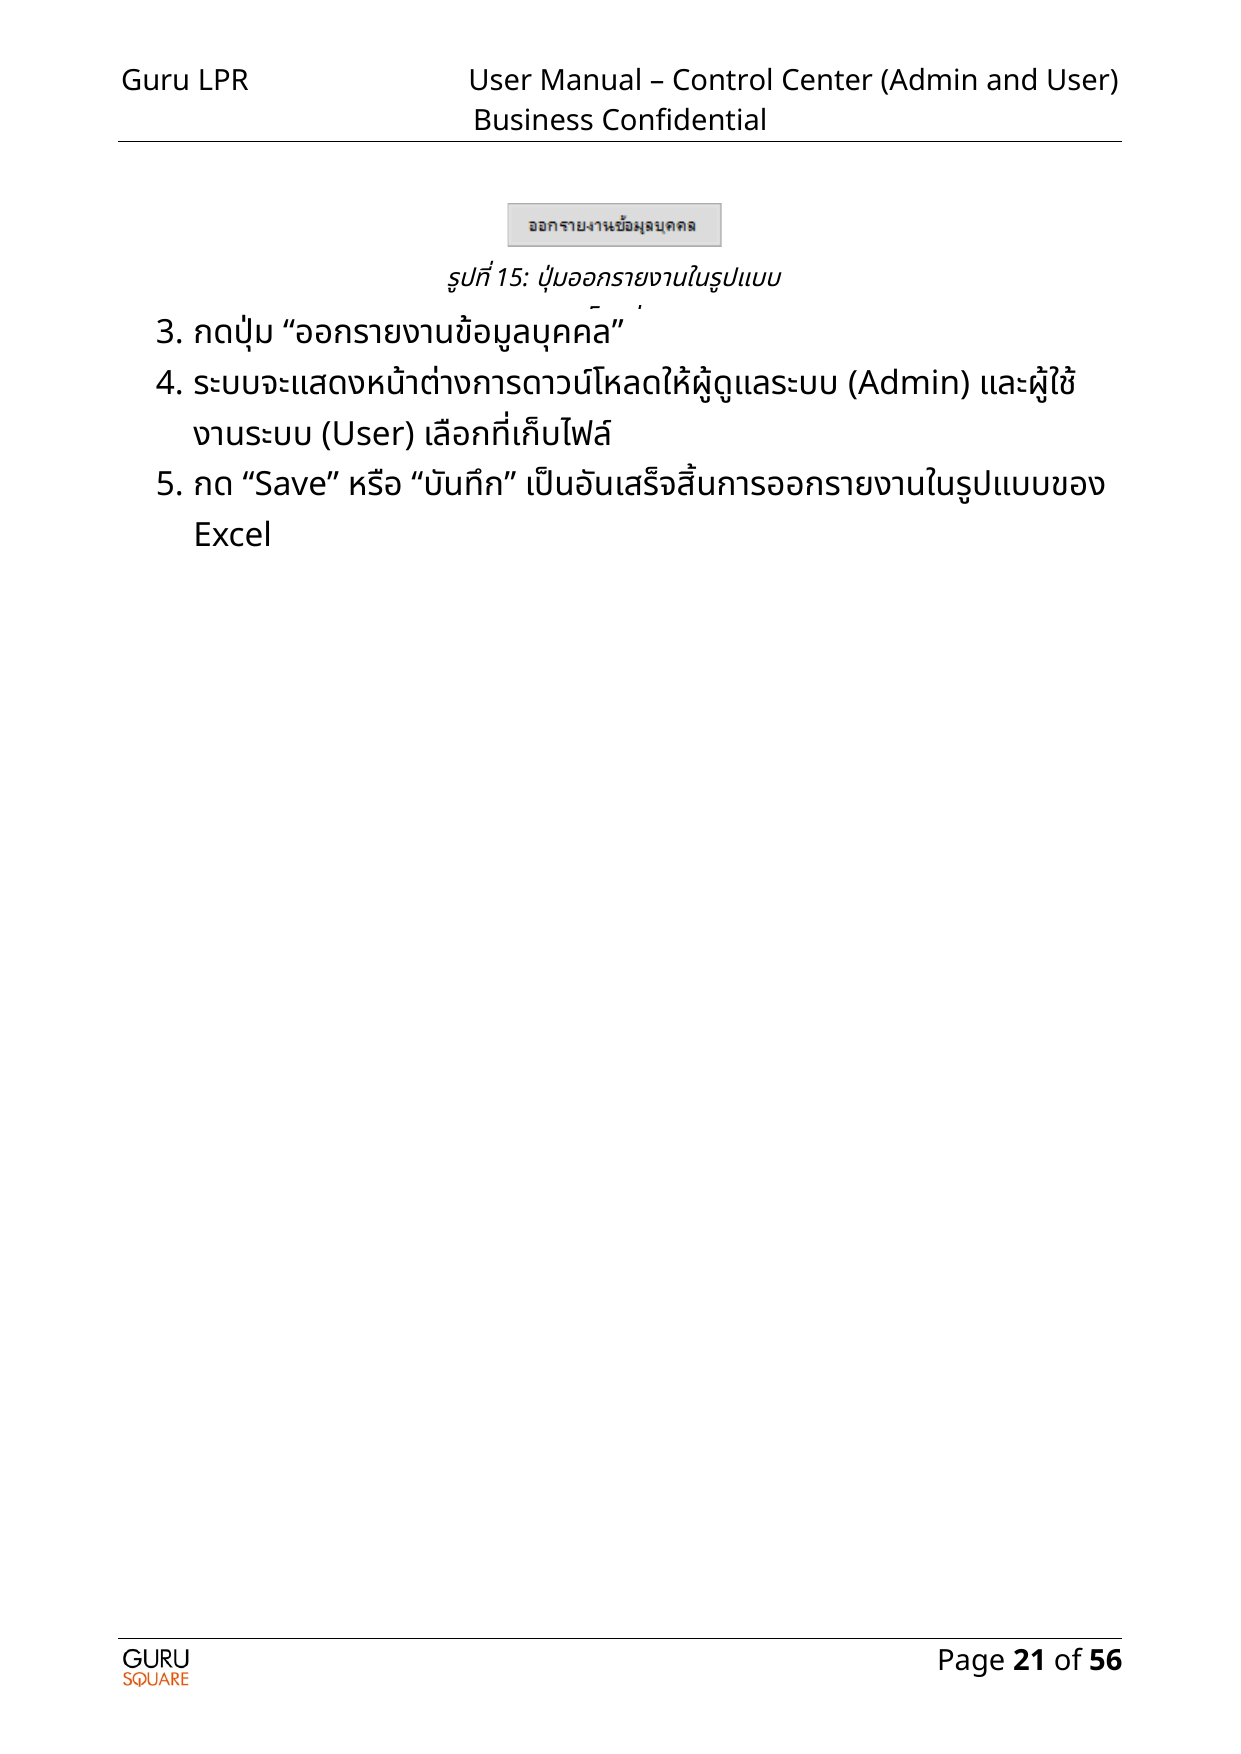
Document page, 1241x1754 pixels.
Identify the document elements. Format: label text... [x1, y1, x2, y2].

picture [507, 203, 722, 247]
list กดปุ่ม “ออกรายงานข้อมูลบุคคล” [156, 142, 1122, 359]
list ระบบจะแสดงหน้าต่างการดาวน์โหลดให้ผู้ดูแลระบบ (Admin) และผู้ใช้งานระบบ (User) เลือกที่เก็บไฟล์ [156, 359, 1122, 460]
list กด “Save” หรือ “บันทึก” เป็นอันเสร็จสิ้นการออกรายงานในรูปแบบของ Excel [156, 460, 1122, 556]
picture [121, 1646, 191, 1688]
